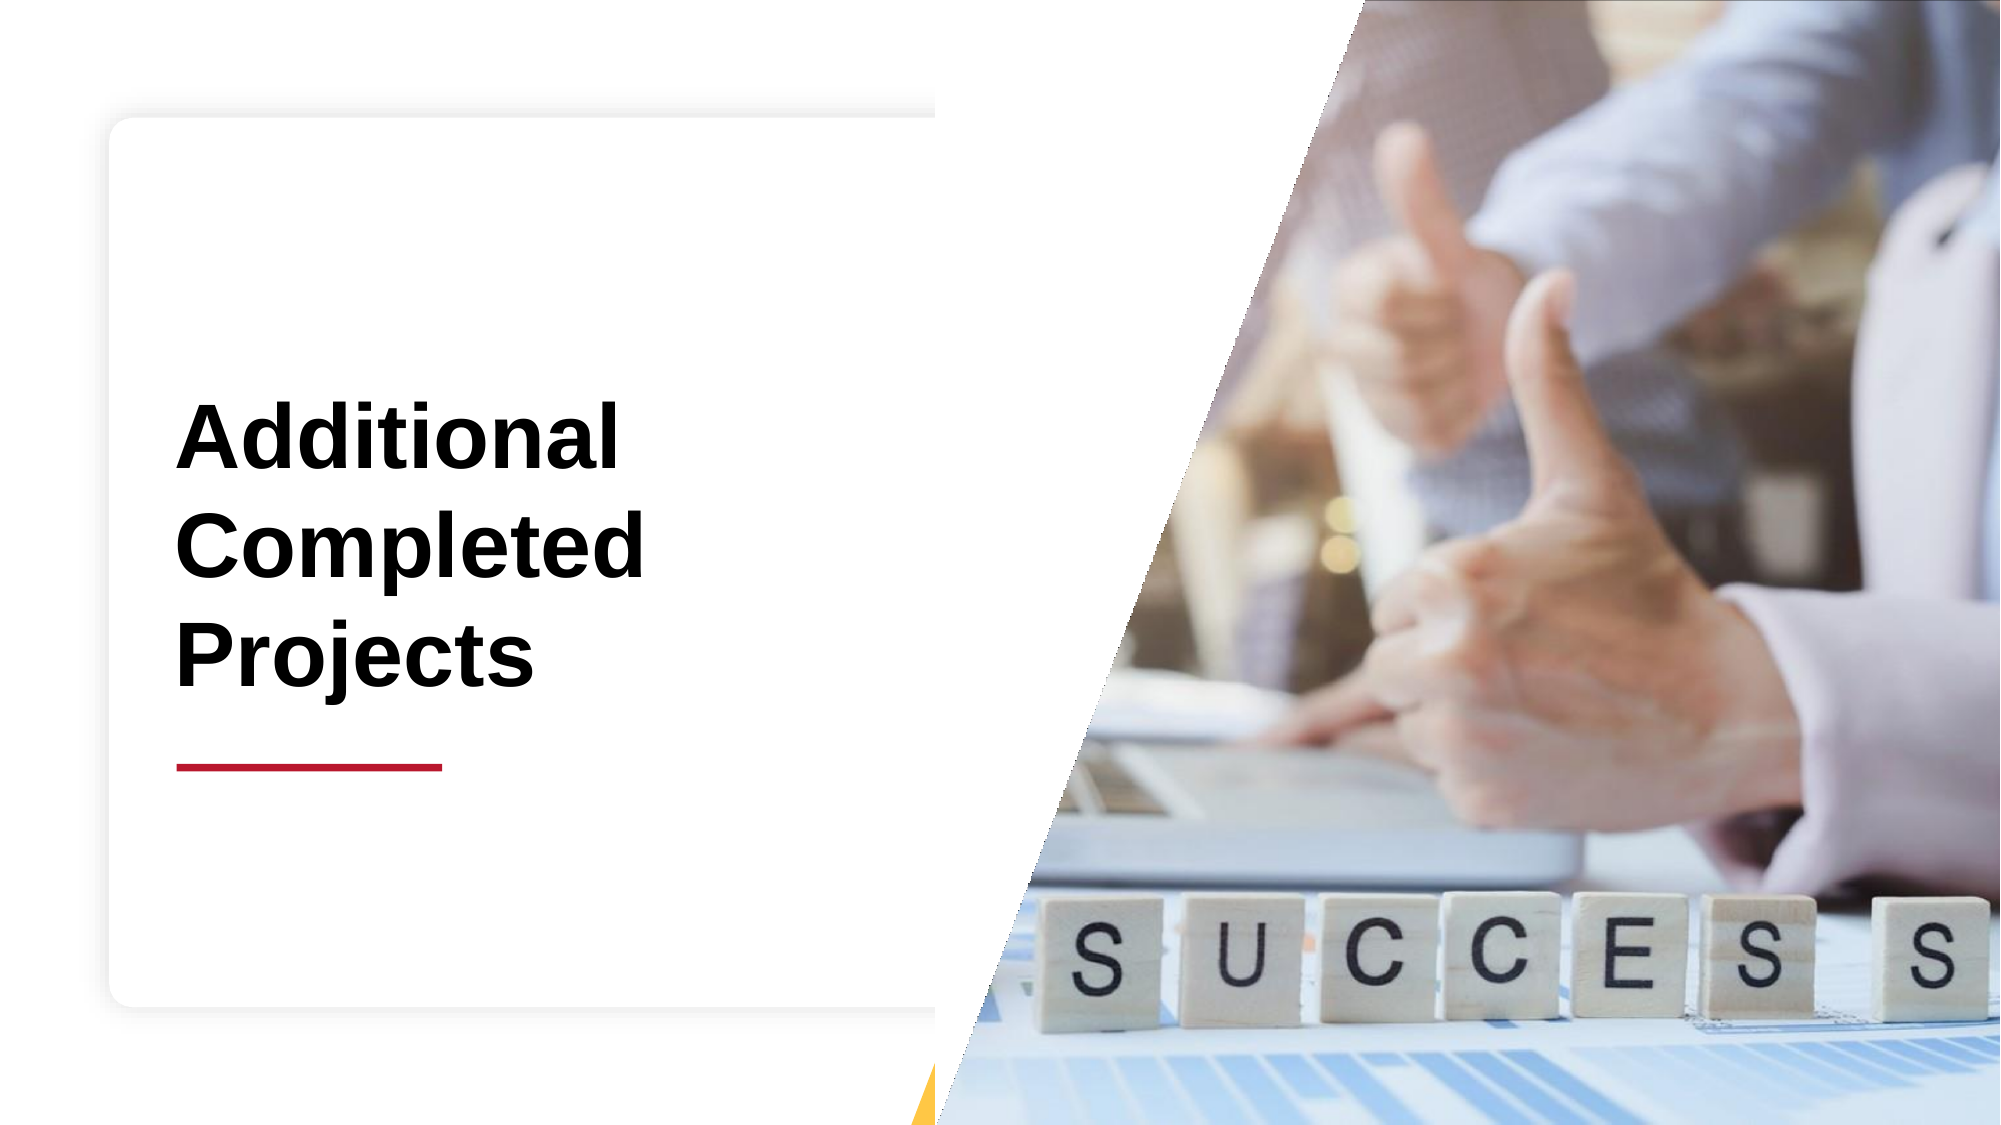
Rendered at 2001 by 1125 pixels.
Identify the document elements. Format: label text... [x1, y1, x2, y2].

subtitle Additional Completed Projects [174, 383, 649, 705]
picture [69, 0, 2000, 1125]
